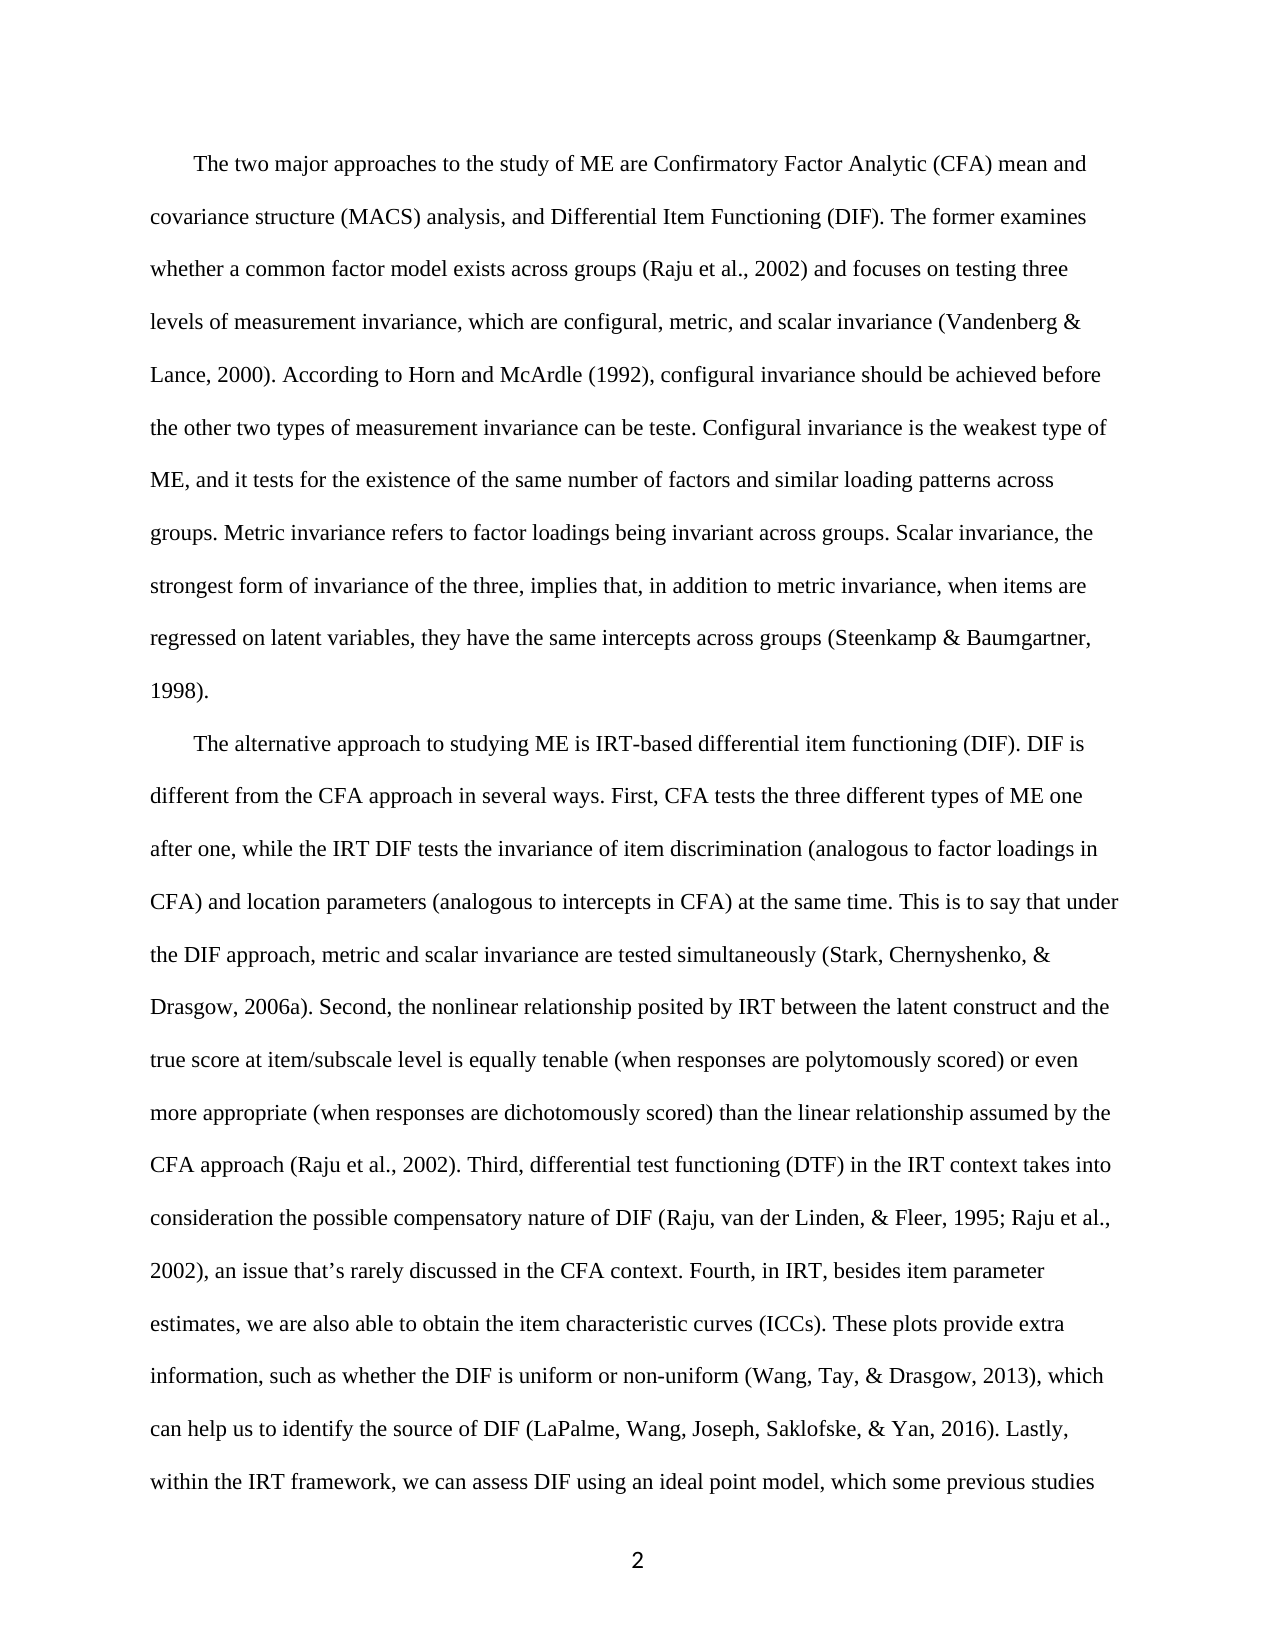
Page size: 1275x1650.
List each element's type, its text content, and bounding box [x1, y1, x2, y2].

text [150, 730, 1125, 1494]
text The two major approaches to the study of ME are Confirmatory Factor Analytic (CFA) mean and covariance structure (MACS) analysis, and Differential Item Functioning (DIF). The former examines whether a common factor model exists across groups (Raju et al., 2002) and focuses on testing three levels of measurement invariance, which are configural, metric, and scalar invariance (Vandenberg & Lance, 2000). According to Horn and McArdle (1992), configural invariance should be achieved before the other two types of measurement invariance can be teste. Configural invariance is the weakest type of ME, and it tests for the existence of the same number of factors and similar loading patterns across groups. Metric invariance refers to factor loadings being invariant across groups. Scalar invariance, the strongest form of invariance of the three, implies that, in addition to metric invariance, when items are regressed on latent variables, they have the same intercepts across groups (Steenkamp & Baumgartner, 1998). [150, 150, 1125, 703]
